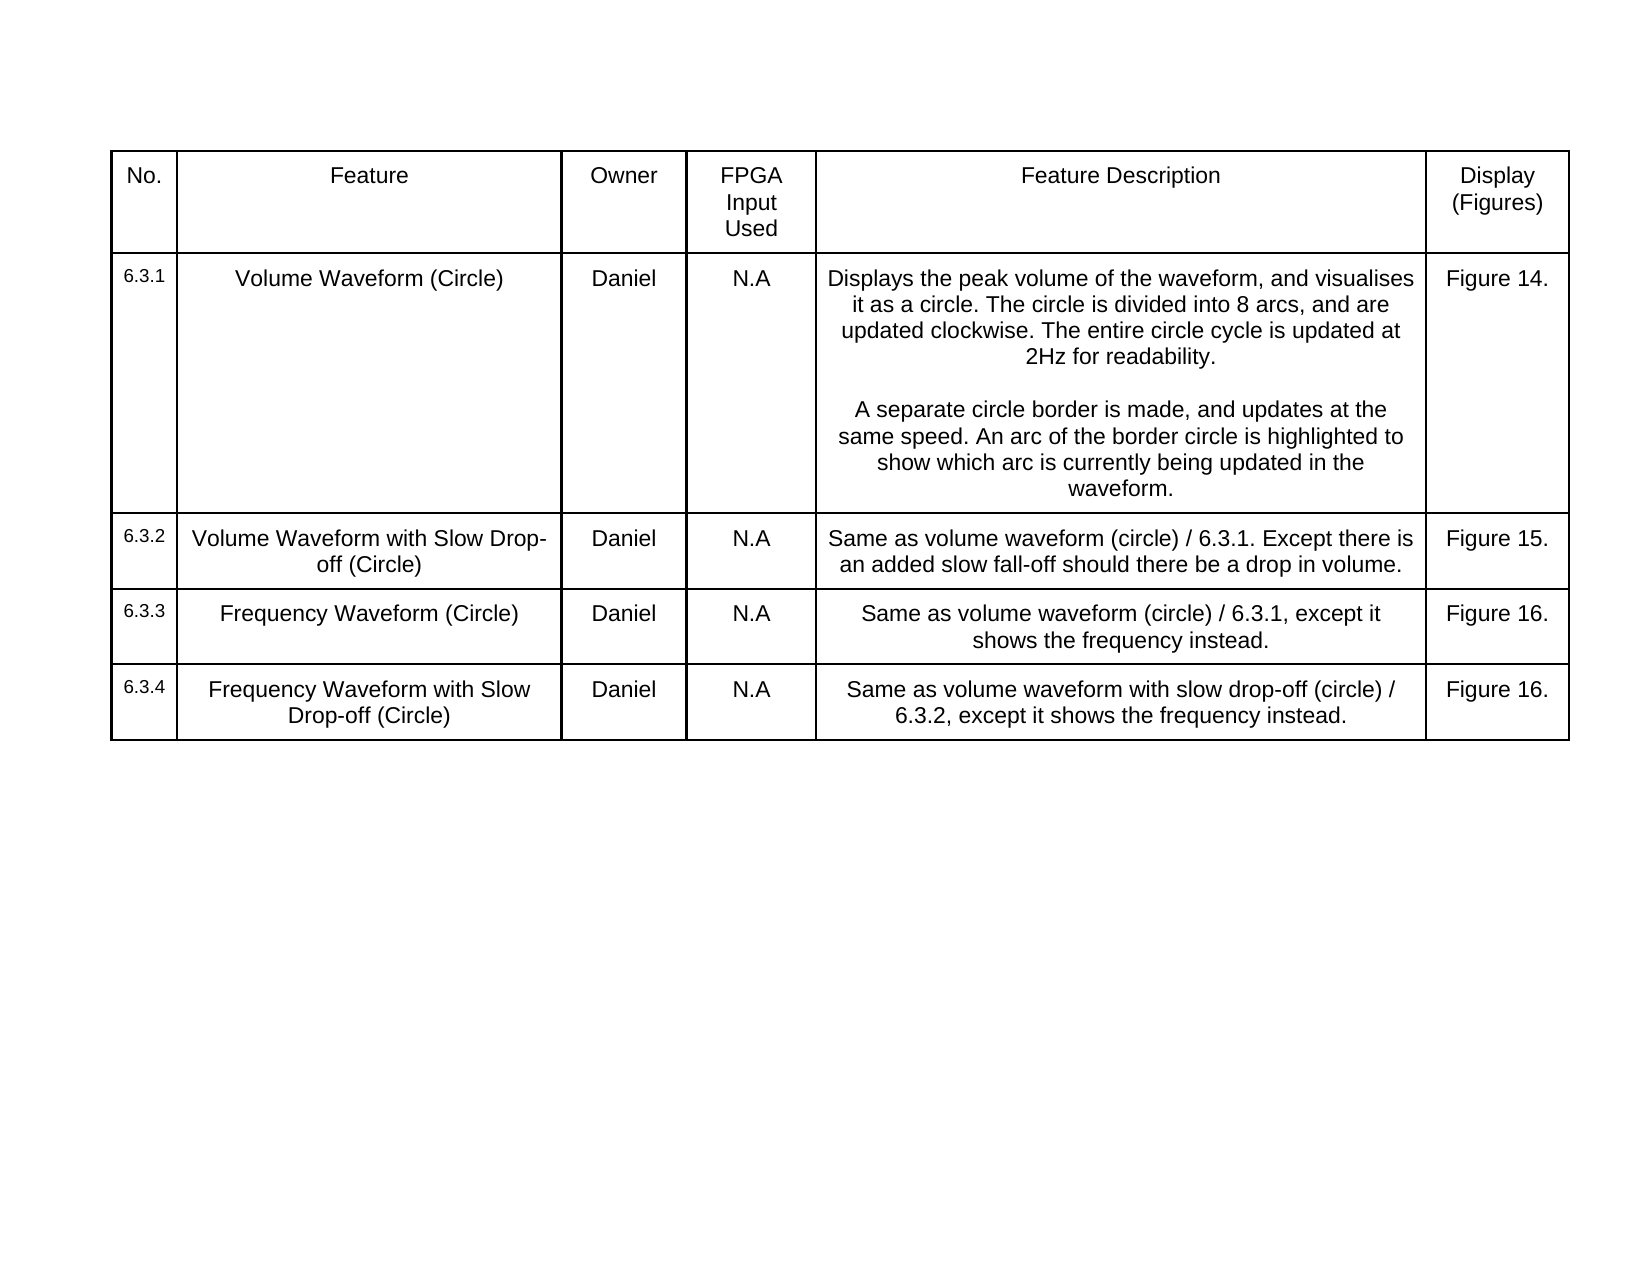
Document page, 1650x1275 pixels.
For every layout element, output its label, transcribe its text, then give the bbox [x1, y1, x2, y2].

table_cell 6.3.4 [113, 665, 176, 739]
table_header Display (Figures) [1427, 152, 1568, 252]
table_cell Same as volume waveform with slow drop-off (circle) / 6.3.2, except it shows the frequency instead. [817, 665, 1425, 739]
table_cell Frequency Waveform (Circle) [178, 590, 560, 663]
table_cell Daniel [563, 665, 685, 739]
table_cell Daniel [563, 590, 685, 663]
table_header Feature [178, 152, 560, 252]
table_cell Daniel [563, 254, 685, 512]
table_cell Volume Waveform with Slow Drop-off (Circle) [178, 514, 560, 588]
table_cell 6.3.1 [113, 254, 176, 512]
table_cell N.A [688, 665, 815, 739]
table_cell N.A [688, 514, 815, 588]
table_cell Figure 15. [1427, 514, 1568, 588]
table_cell Same as volume waveform (circle) / 6.3.1, except it shows the frequency instead. [817, 590, 1425, 663]
table_header FPGA Input Used [688, 152, 815, 252]
table_cell Frequency Waveform with Slow Drop-off (Circle) [178, 665, 560, 739]
table_cell 6.3.2 [113, 514, 176, 588]
table_cell Displays the peak volume of the waveform, and visualises it as a circle. The circle is divided into 8 arcs, and are updated clockwise. The entire circle cycle is updated at 2Hz for readability. A separate circle border is made, and updates at the same speed. An arc of the border circle is highlighted to show which arc is currently being updated in the waveform. [817, 254, 1425, 512]
table_header Feature Description [817, 152, 1425, 252]
table_cell Same as volume waveform (circle) / 6.3.1. Except there is an added slow fall-off should there be a drop in volume. [817, 514, 1425, 588]
table_header Owner [563, 152, 685, 252]
table_cell Daniel [563, 514, 685, 588]
table_cell Figure 16. [1427, 665, 1568, 739]
table_cell 6.3.3 [113, 590, 176, 663]
table_cell N.A [688, 254, 815, 512]
table_header No. [113, 152, 176, 252]
table_cell N.A [688, 590, 815, 663]
table_cell Volume Waveform (Circle) [178, 254, 560, 512]
table_cell Figure 16. [1427, 590, 1568, 663]
table_cell Figure 14. [1427, 254, 1568, 512]
